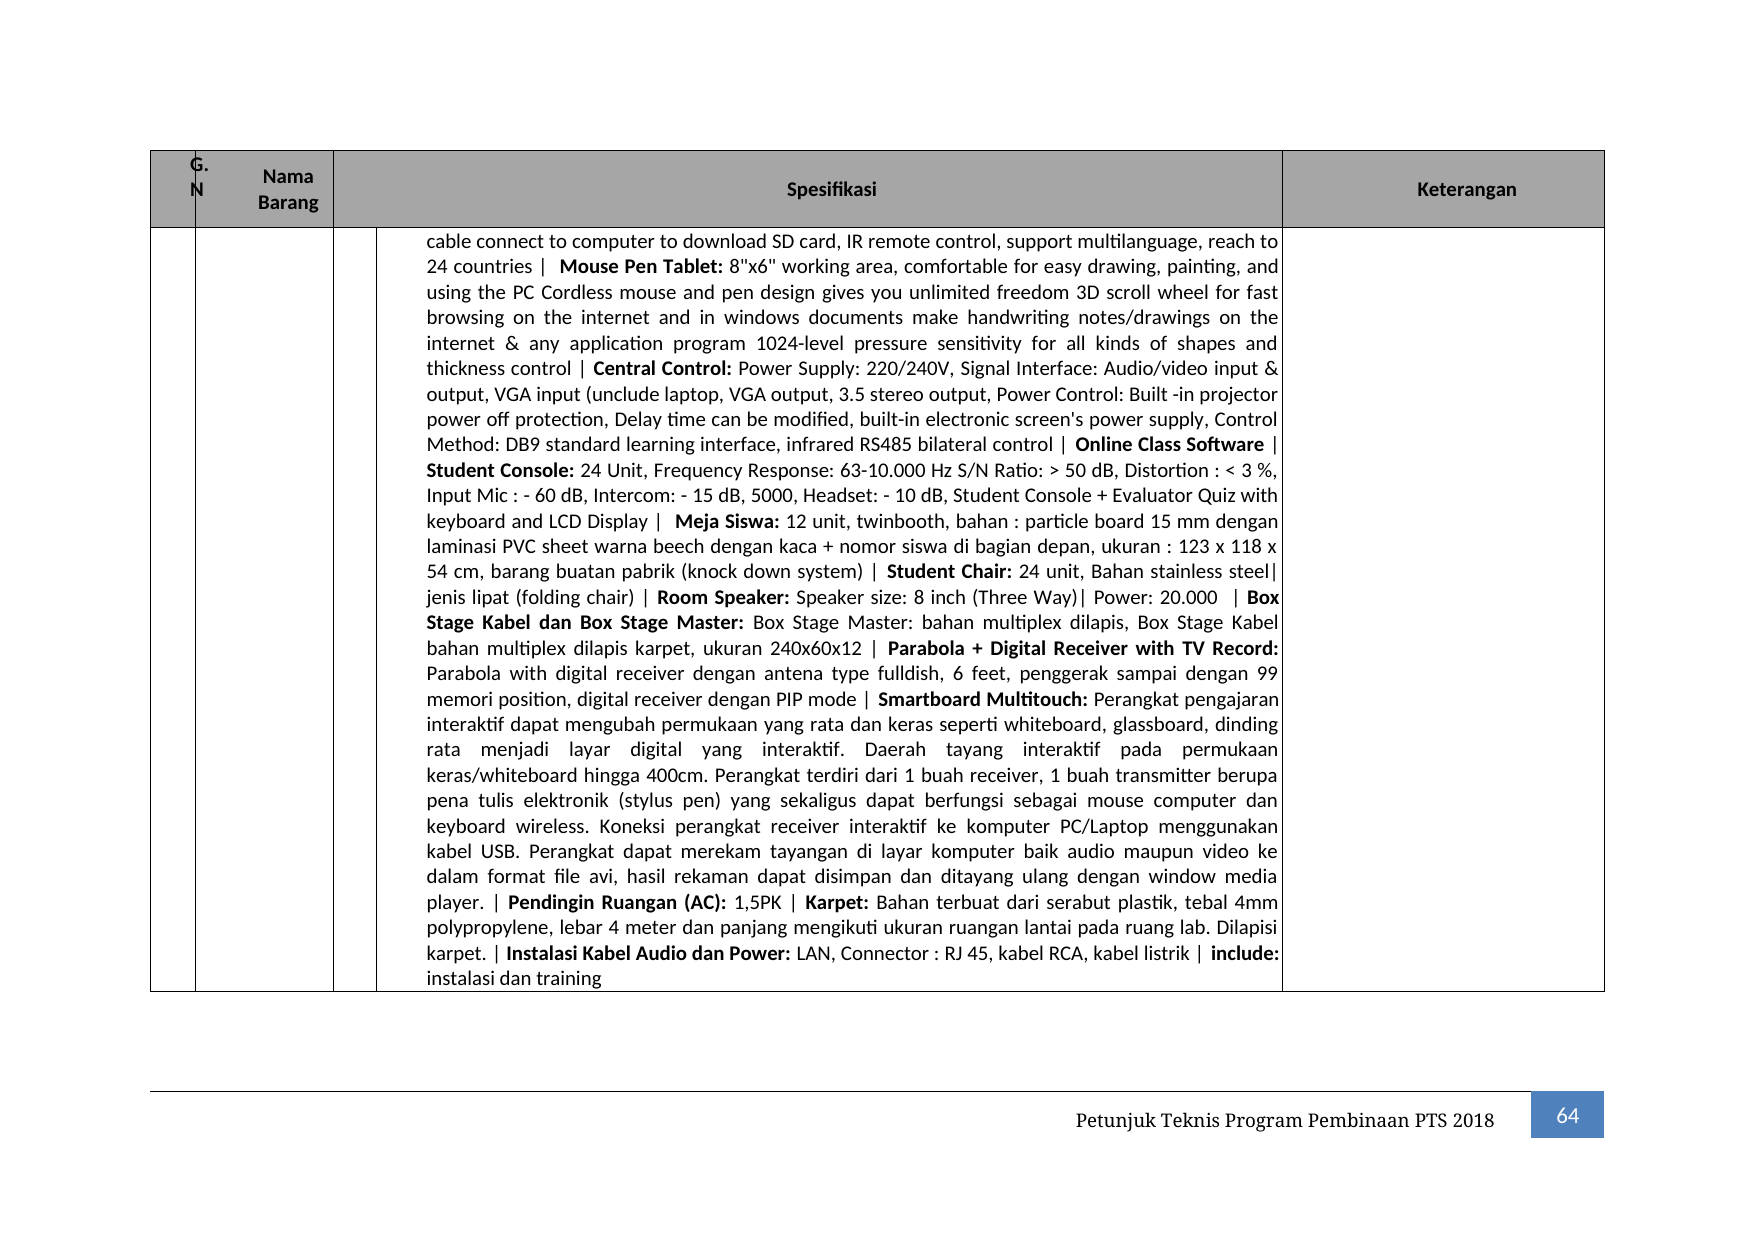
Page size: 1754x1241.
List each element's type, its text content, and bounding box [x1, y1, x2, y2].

table_header No [151, 151, 195, 227]
table_cell b. [334, 228, 376, 991]
table_header Spesifikasi [334, 151, 1282, 227]
table_header Nama Barang [196, 151, 333, 227]
table_cell [1283, 228, 1604, 991]
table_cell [377, 228, 1282, 991]
table_header Keterangan [1283, 151, 1604, 227]
